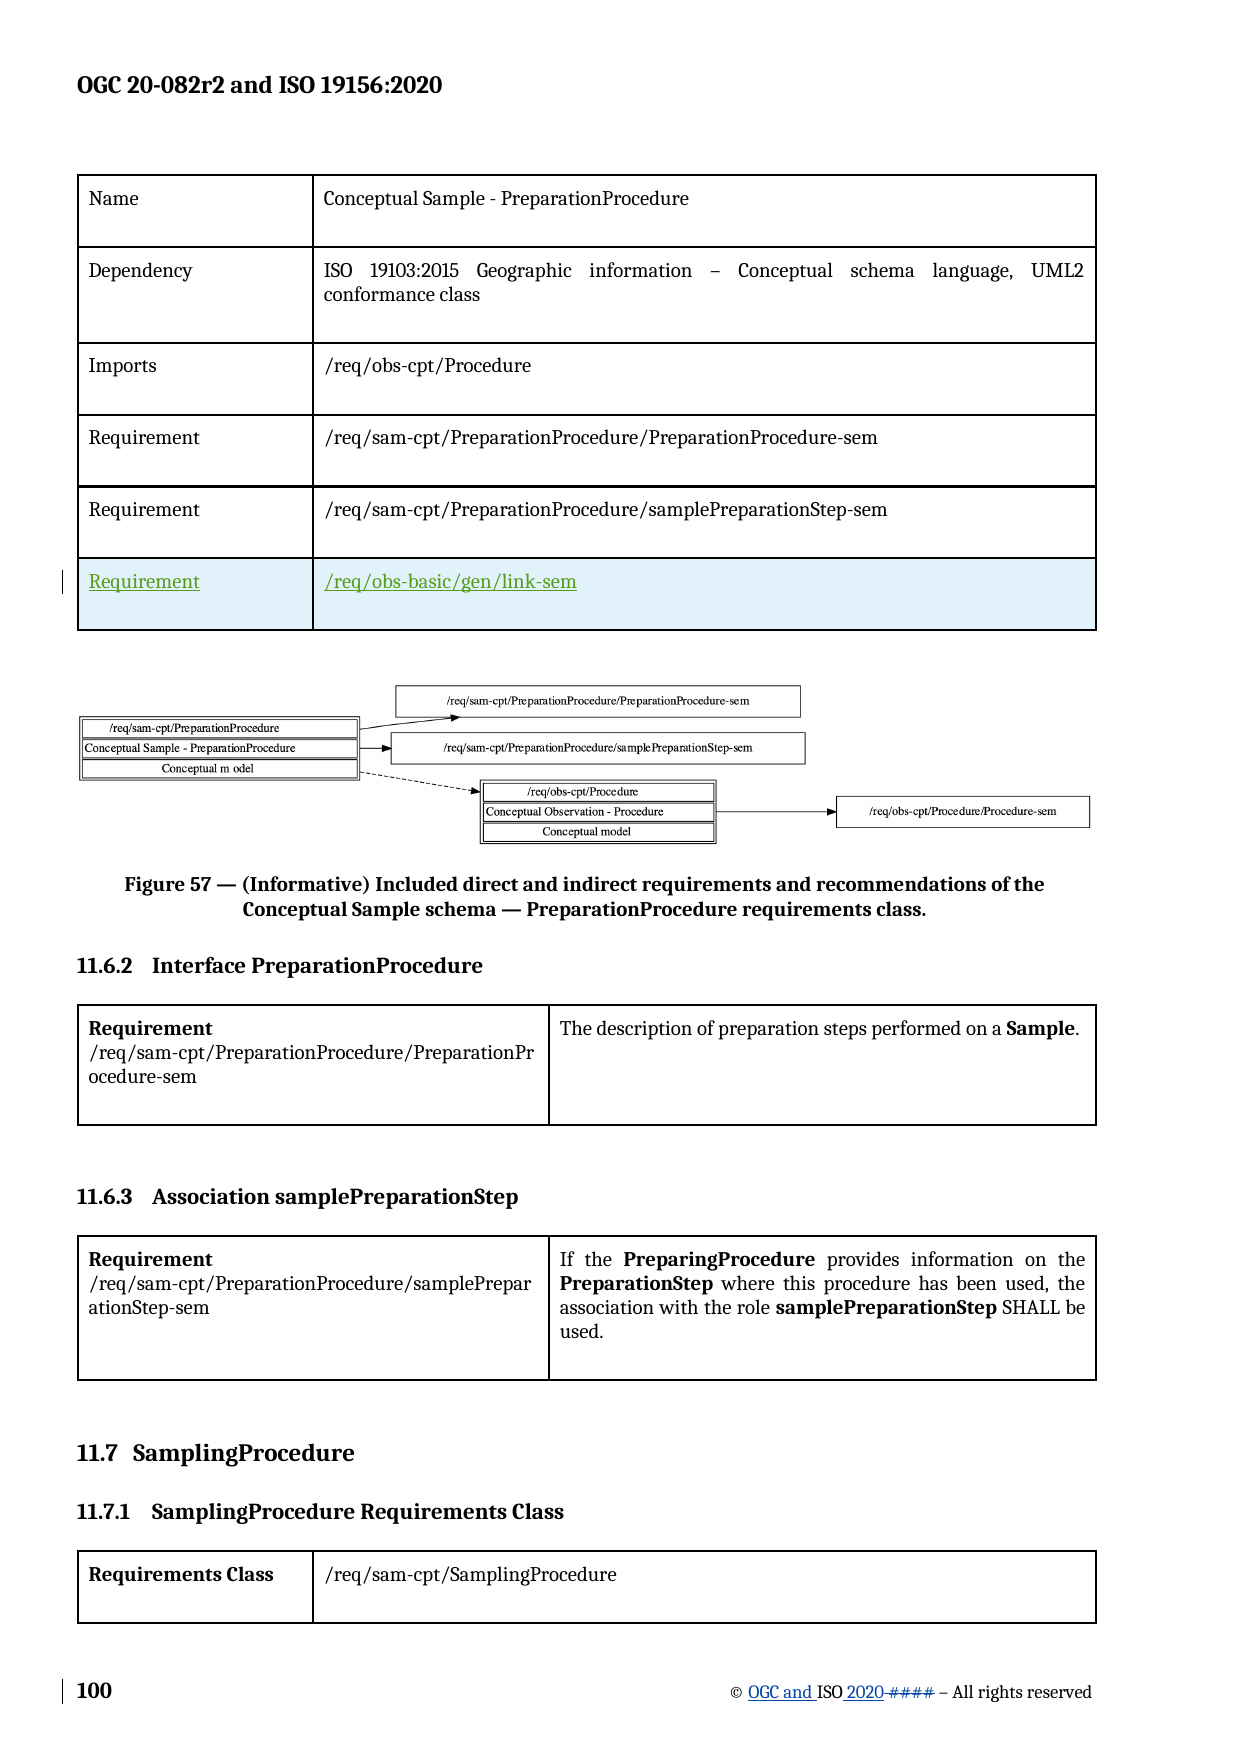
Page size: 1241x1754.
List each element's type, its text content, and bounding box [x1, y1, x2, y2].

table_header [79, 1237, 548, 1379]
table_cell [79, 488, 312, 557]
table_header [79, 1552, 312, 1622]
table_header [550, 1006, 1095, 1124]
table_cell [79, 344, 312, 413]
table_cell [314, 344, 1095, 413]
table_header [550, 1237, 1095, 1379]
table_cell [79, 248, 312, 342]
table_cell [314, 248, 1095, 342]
subtitle Interface PreparationProcedure [77, 953, 1092, 979]
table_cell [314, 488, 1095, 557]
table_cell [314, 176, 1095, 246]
picture [76, 682, 1093, 847]
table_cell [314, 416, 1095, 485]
text Figure 57 — (Informative) Included direct and indirect requirements and recommendations of the Conceptual Sample schema — PreparationProcedure requirements class. [77, 872, 1092, 922]
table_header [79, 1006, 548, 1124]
subtitle Association samplePreparationStep [77, 1184, 1092, 1210]
subtitle SamplingProcedure Requirements Class [77, 1499, 1092, 1525]
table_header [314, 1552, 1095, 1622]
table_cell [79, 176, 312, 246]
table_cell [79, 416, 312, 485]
subtitle SamplingProcedure [77, 1439, 1092, 1467]
